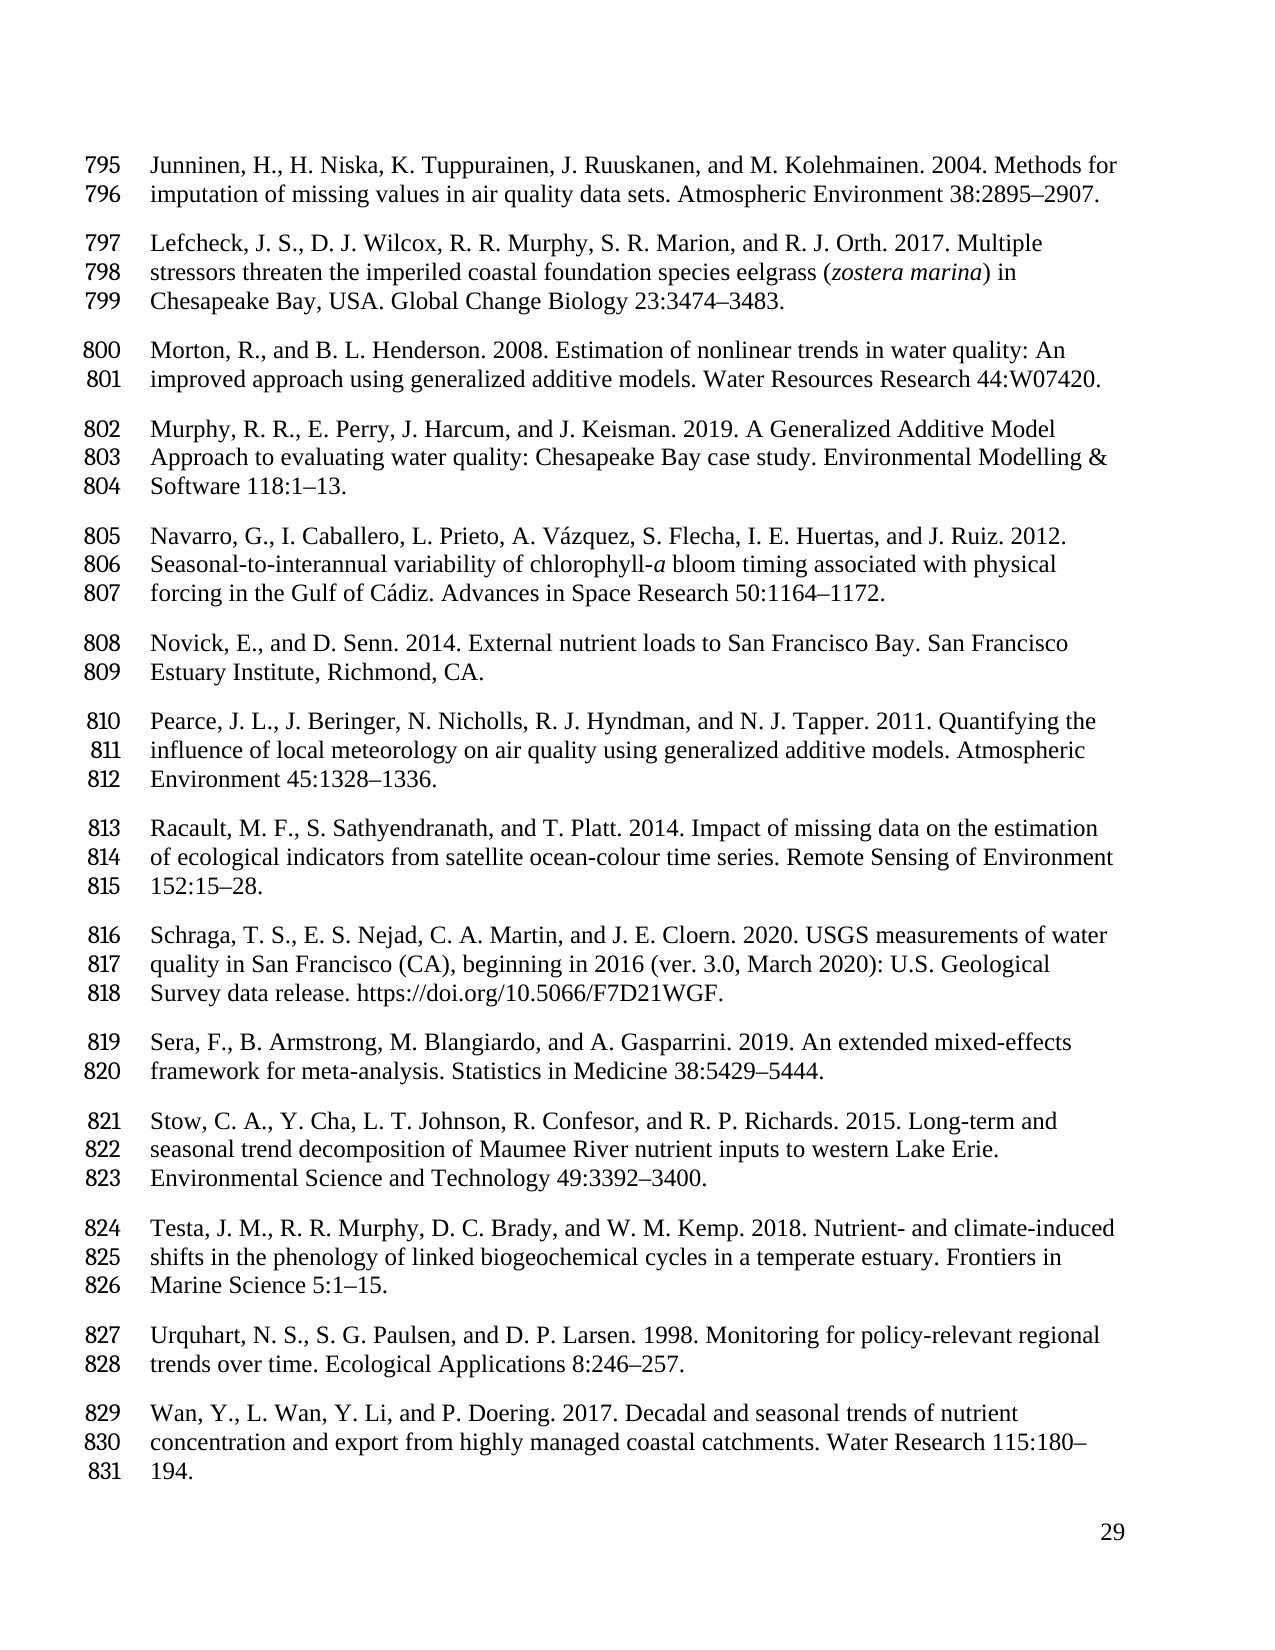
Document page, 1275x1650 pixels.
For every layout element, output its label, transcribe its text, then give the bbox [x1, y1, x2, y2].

text Wan, Y., L. Wan, Y. Li, and P. Doering. 2017. Decadal and seasonal trends of nutrient concentration and export from highly managed coastal catchments. Water Research 115:180–194. [150, 1398, 1125, 1484]
text Stow, C. A., Y. Cha, L. T. Johnson, R. Confesor, and R. P. Richards. 2015. Long-term and seasonal trend decomposition of Maumee River nutrient inputs to western Lake Erie. Environmental Science and Technology 49:3392–3400. [150, 1106, 1125, 1192]
text Pearce, J. L., J. Beringer, N. Nicholls, R. J. Hyndman, and N. J. Tapper. 2011. Quantifying the influence of local meteorology on air quality using generalized additive models. Atmospheric Environment 45:1328–1336. [150, 706, 1125, 792]
text Novick, E., and D. Senn. 2014. External nutrient loads to San Francisco Bay. San Francisco Estuary Institute, Richmond, CA. [150, 628, 1125, 685]
text Schraga, T. S., E. S. Nejad, C. A. Martin, and J. E. Cloern. 2020. USGS measurements of water quality in San Francisco (CA), beginning in 2016 (ver. 3.0, March 2020): U.S. Geological Survey data release. https://doi.org/10.5066/F7D21WGF. [150, 920, 1125, 1007]
text Murphy, R. R., E. Perry, J. Harcum, and J. Keisman. 2019. A Generalized Additive Model Approach to evaluating water quality: Chesapeake Bay case study. Environmental Modelling & Software 118:1–13. [150, 414, 1125, 500]
text Urquhart, N. S., S. G. Paulsen, and D. P. Larsen. 1998. Monitoring for policy-relevant regional trends over time. Ecological Applications 8:246–257. [150, 1320, 1125, 1377]
text Testa, J. M., R. R. Murphy, D. C. Brady, and W. M. Kemp. 2018. Nutrient- and climate-induced shifts in the phenology of linked biogeochemical cycles in a temperate estuary. Frontiers in Marine Science 5:1–15. [150, 1213, 1125, 1299]
text Morton, R., and B. L. Henderson. 2008. Estimation of nonlinear trends in water quality: An improved approach using generalized additive models. Water Resources Research 44:W07420. [150, 335, 1125, 393]
text Lefcheck, J. S., D. J. Wilcox, R. R. Murphy, S. R. Marion, and R. J. Orth. 2017. Multiple stressors threaten the imperiled coastal foundation species eelgrass (zostera marina) in Chesapeake Bay, USA. Global Change Biology 23:3474–3483. [150, 228, 1125, 314]
text Sera, F., B. Armstrong, M. Blangiardo, and A. Gasparrini. 2019. An extended mixed-effects framework for meta-analysis. Statistics in Medicine 38:5429–5444. [150, 1027, 1125, 1085]
text Junninen, H., H. Niska, K. Tuppurainen, J. Ruuskanen, and M. Kolehmainen. 2004. Methods for imputation of missing values in air quality data sets. Atmospheric Environment 38:2895–2907. [150, 150, 1125, 207]
text Navarro, G., I. Caballero, L. Prieto, A. Vázquez, S. Flecha, I. E. Huertas, and J. Ruiz. 2012. Seasonal-to-interannual variability of chlorophyll-a bloom timing associated with physical forcing in the Gulf of Cádiz. Advances in Space Research 50:1164–1172. [150, 521, 1125, 607]
text Racault, M. F., S. Sathyendranath, and T. Platt. 2014. Impact of missing data on the estimation of ecological indicators from satellite ocean-colour time series. Remote Sensing of Environment 152:15–28. [150, 813, 1125, 899]
